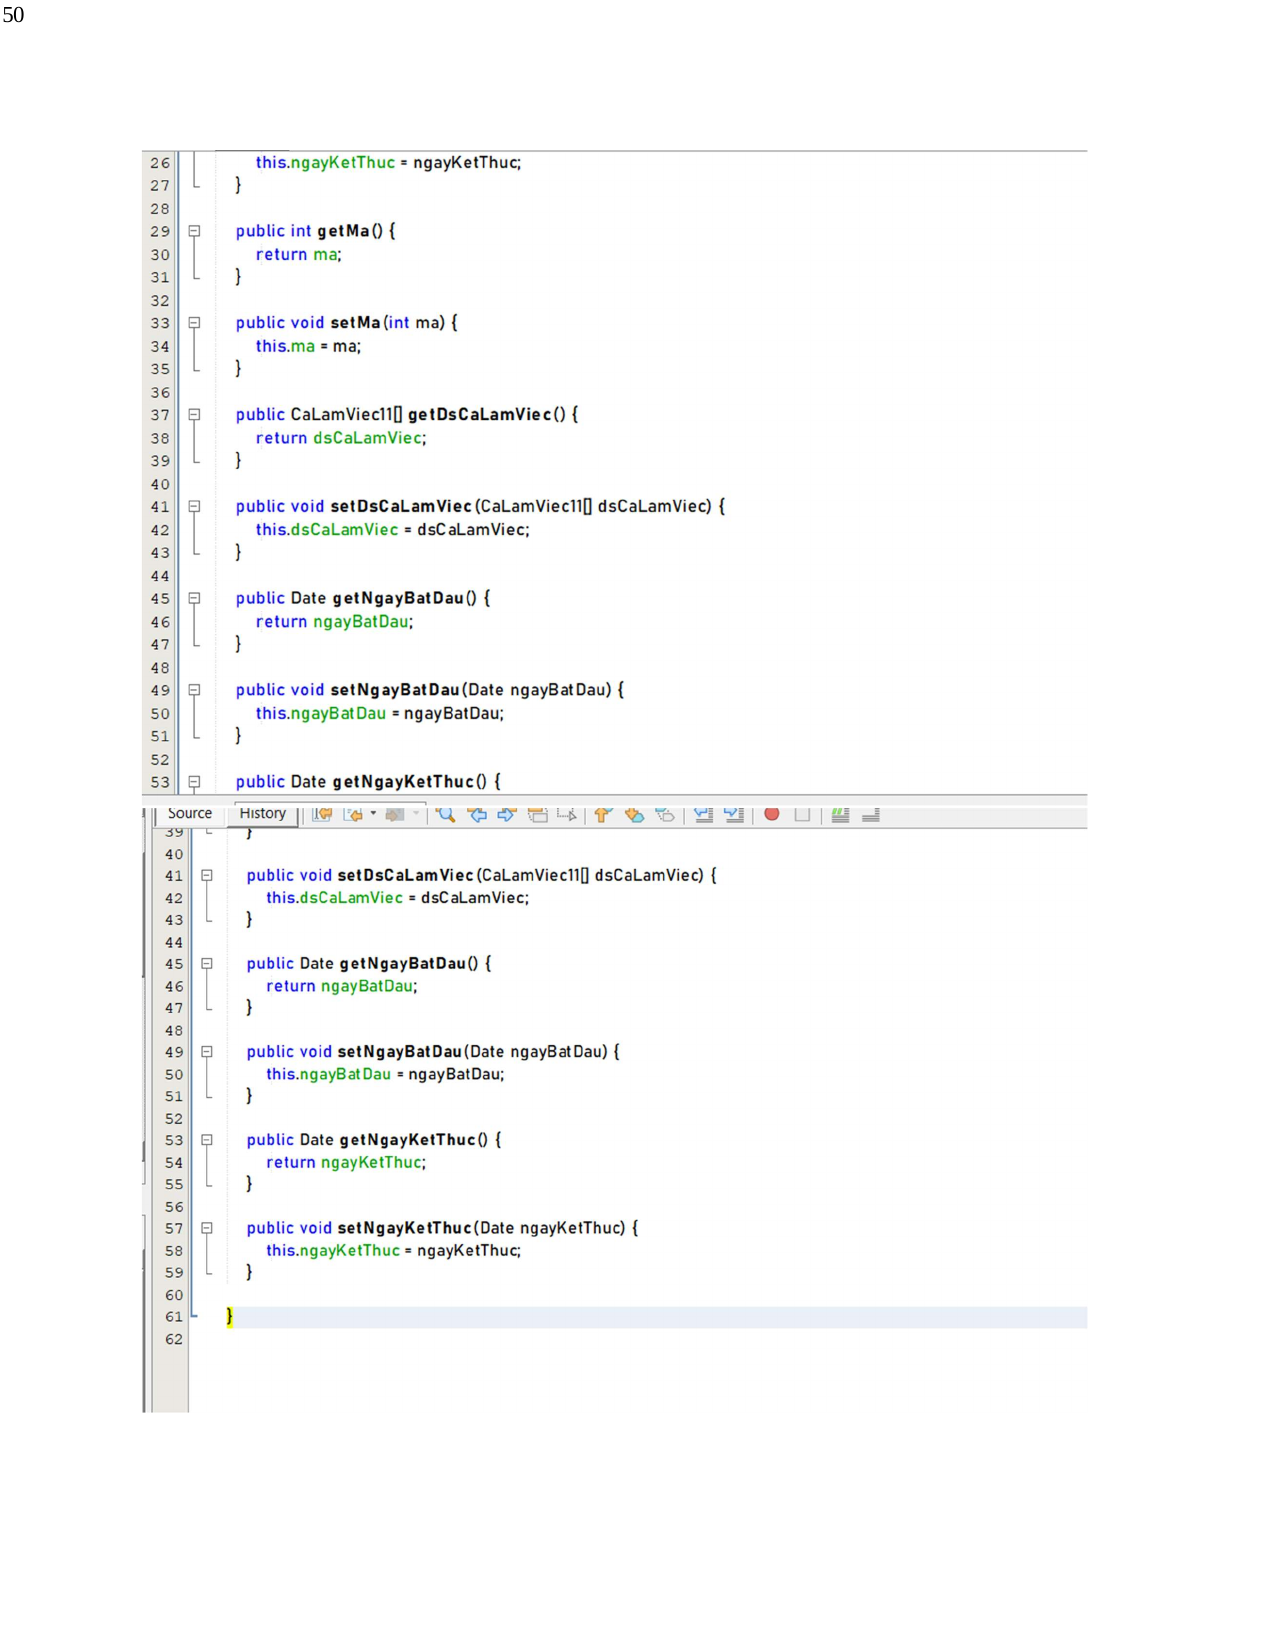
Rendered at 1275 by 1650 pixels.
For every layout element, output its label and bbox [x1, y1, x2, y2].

picture [141, 150, 1088, 1413]
